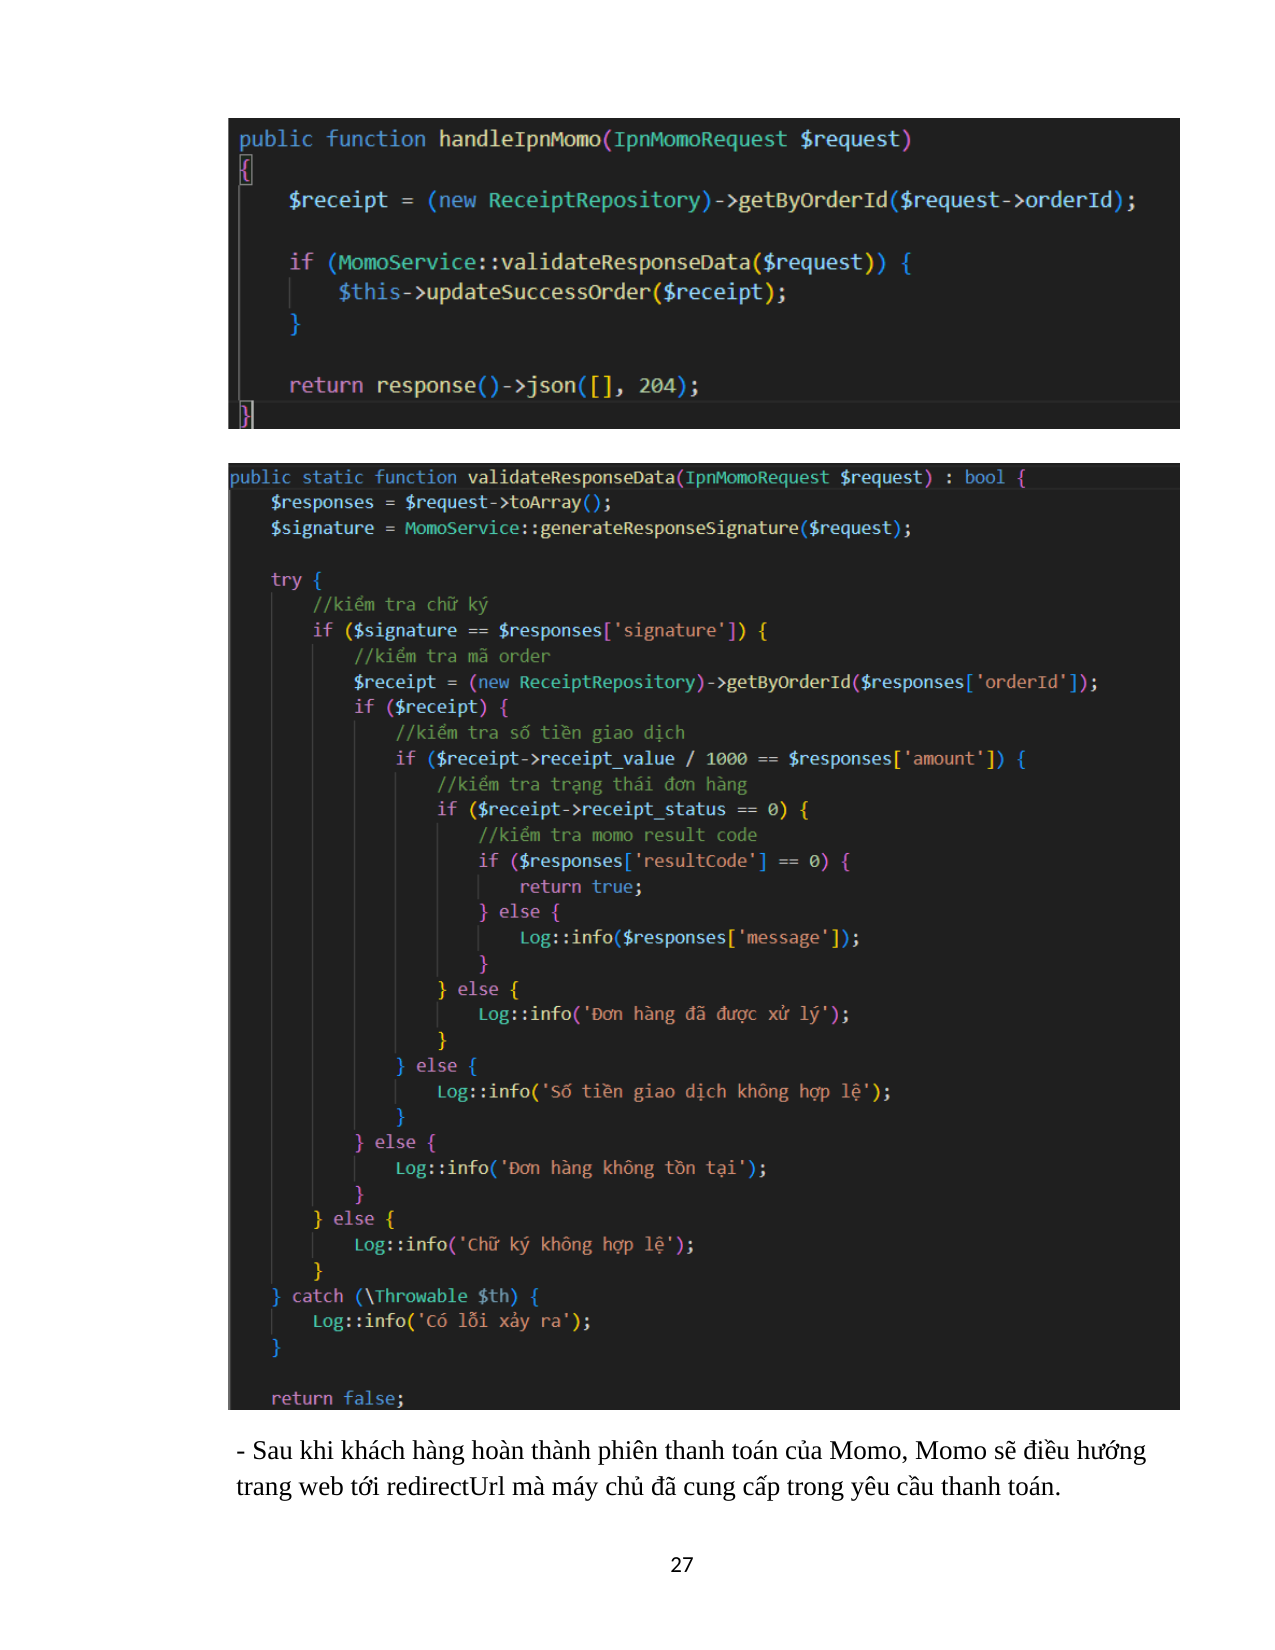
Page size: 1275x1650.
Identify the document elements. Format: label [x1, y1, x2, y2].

picture [228, 463, 1180, 1410]
text [236, 1434, 1157, 1501]
picture [228, 118, 1180, 429]
